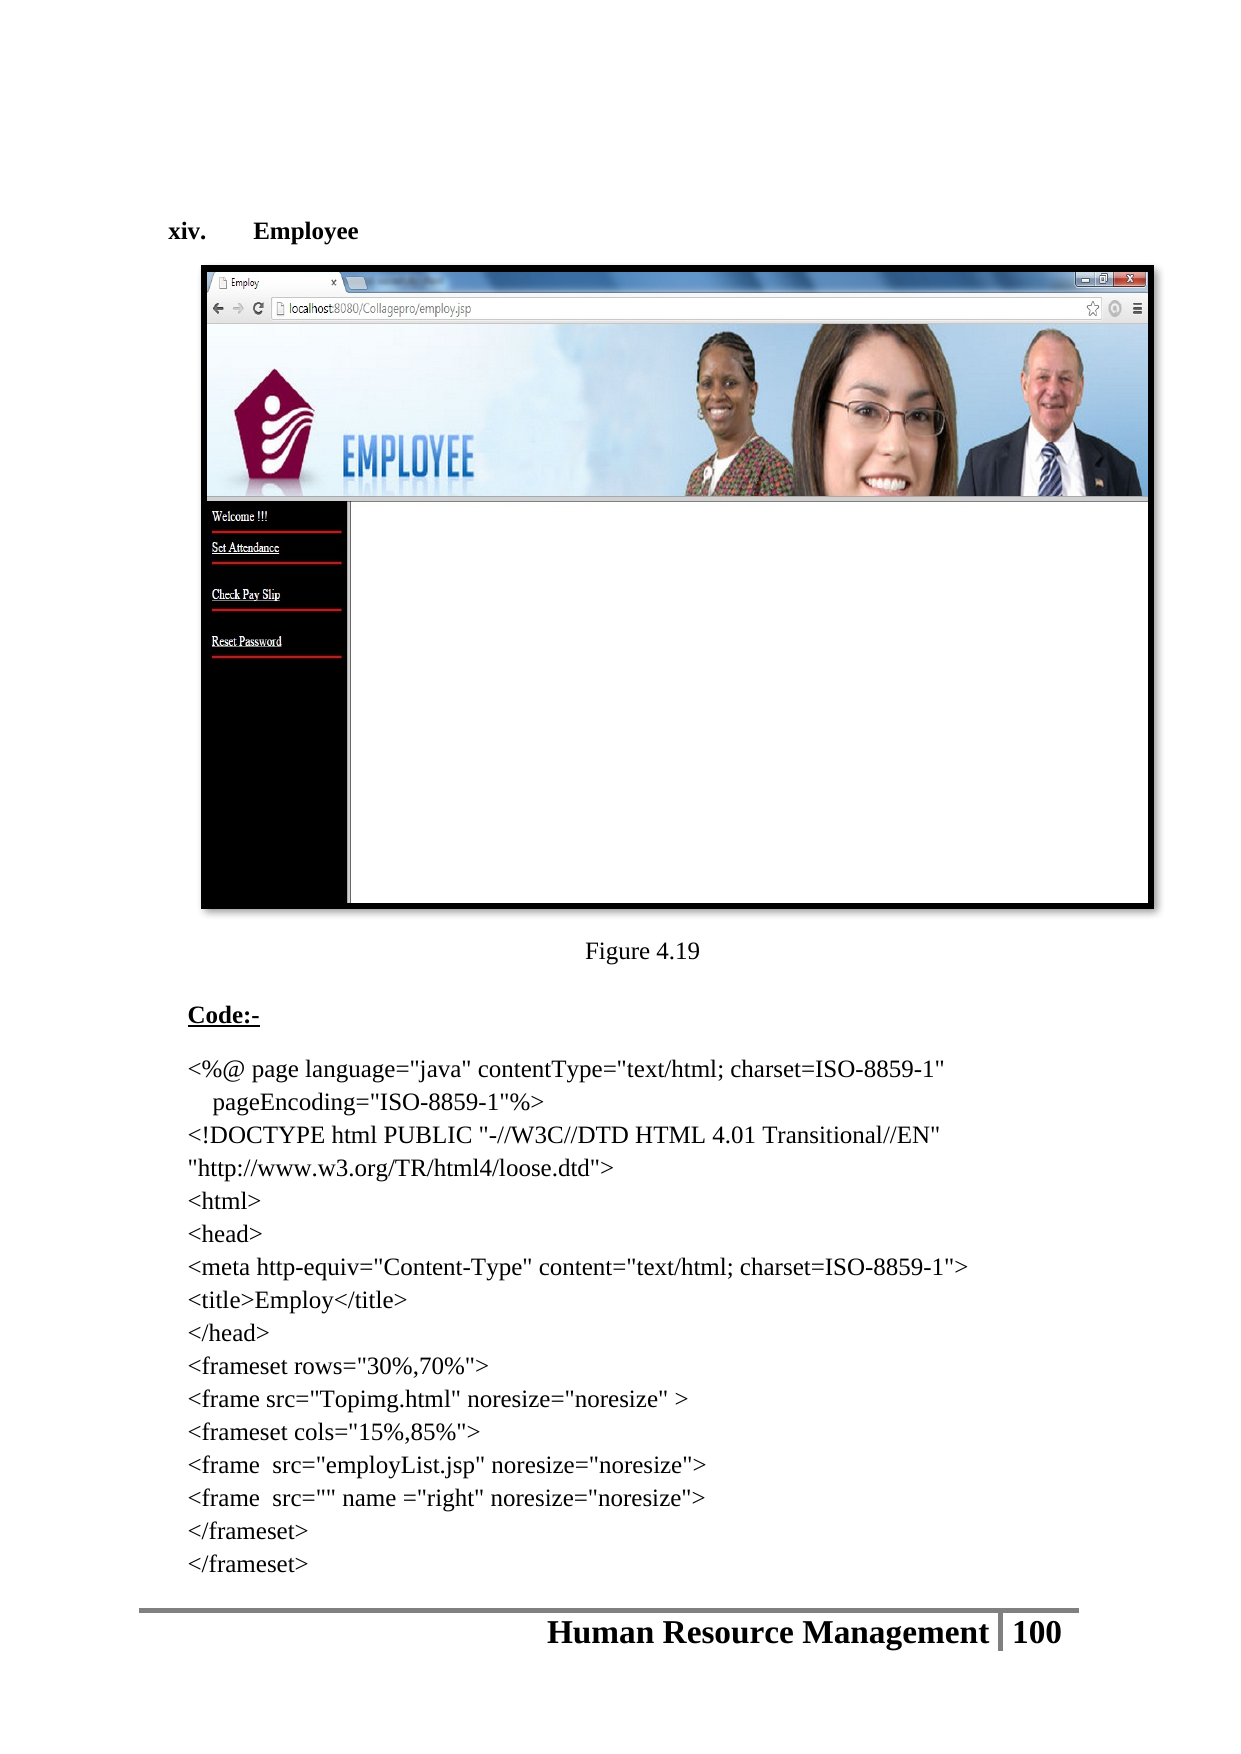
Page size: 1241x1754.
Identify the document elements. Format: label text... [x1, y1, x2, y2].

text <%@ page language="java" contentType="text/html; charset=ISO-8859-1" [187, 1054, 1090, 1083]
text </frameset> [187, 1516, 1090, 1545]
text <html> [187, 1186, 1090, 1215]
text <frame src="" name ="right" noresize="noresize"> [187, 1483, 1090, 1512]
text Code:- [187, 1000, 1090, 1029]
text </head> [187, 1318, 1090, 1347]
text <meta http-equiv="Content-Type" content="text/html; charset=ISO-8859-1"> [187, 1252, 1090, 1281]
list Employee [206, 216, 1090, 245]
text <frameset rows="30%,70%"> [187, 1351, 1090, 1380]
text <frame src="employList.jsp" noresize="noresize"> [187, 1450, 1090, 1479]
text pageEncoding="ISO-8859-1"%> [187, 1087, 1090, 1116]
text </frameset> [187, 1549, 1090, 1578]
text <!DOCTYPE html PUBLIC "-//W3C//DTD HTML 4.01 Transitional//EN" "http://www.w3.org/TR/html4/loose.dtd"> [187, 1120, 1090, 1182]
text <frame src="Topimg.html" noresize="noresize" > [187, 1384, 1090, 1413]
text <frameset cols="15%,85%"> [187, 1417, 1090, 1446]
picture [207, 272, 1148, 903]
text <head> [187, 1219, 1090, 1248]
text <title>Employ</title> [187, 1285, 1090, 1314]
